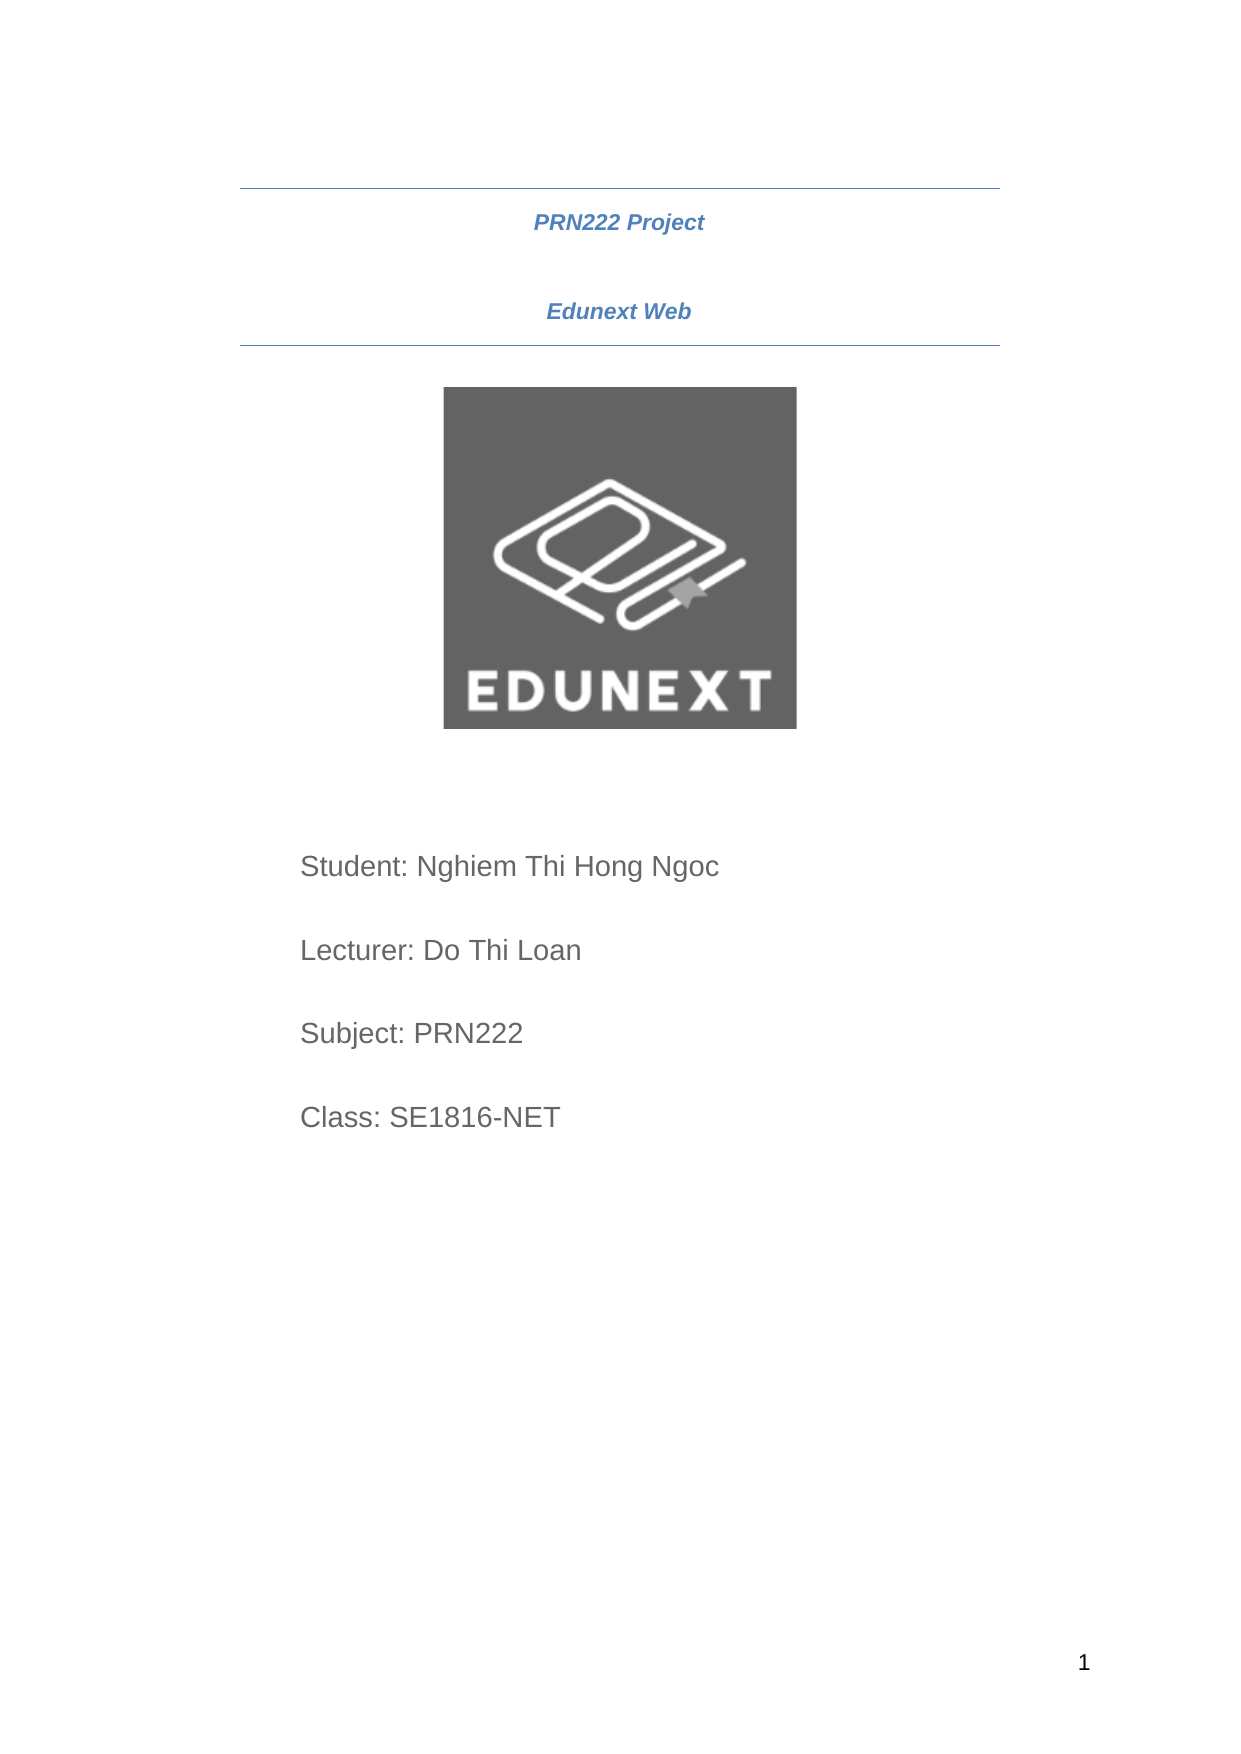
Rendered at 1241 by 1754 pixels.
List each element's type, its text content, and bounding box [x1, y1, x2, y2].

text Edunext Web [240, 298, 1000, 345]
subtitle Student: Nghiem Thi Hong Ngoc [300, 849, 1090, 883]
subtitle Class: SE1816-NET [300, 1100, 1090, 1134]
text PRN222 Project [240, 189, 1000, 257]
picture [443, 387, 797, 729]
subtitle Subject: PRN222 [300, 1016, 1090, 1050]
subtitle Lecturer: Do Thi Loan [300, 933, 1090, 966]
